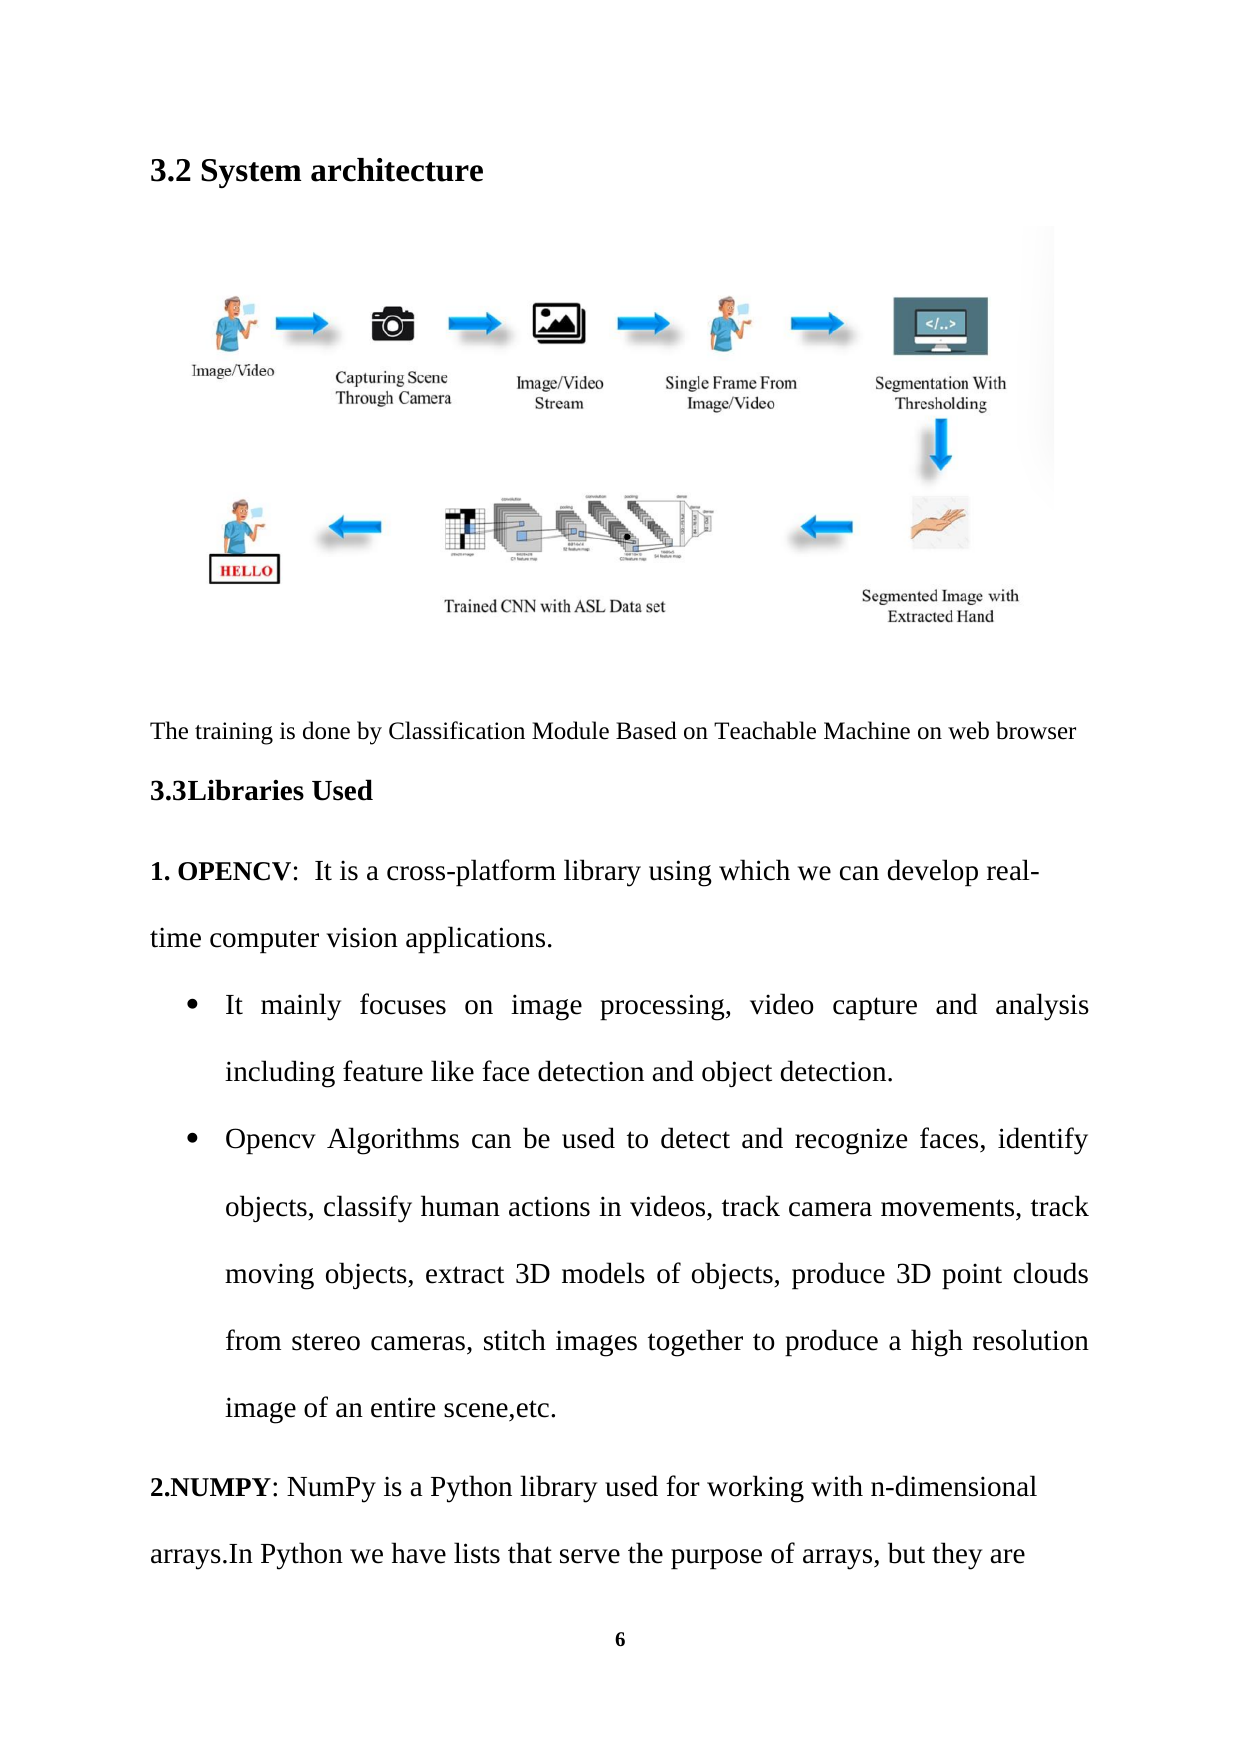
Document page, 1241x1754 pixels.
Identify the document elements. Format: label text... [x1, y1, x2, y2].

text 2.NUMPY: NumPy is a Python library used for working with n-dimensional arrays.In Python we have lists that serve the purpose of arrays, but they are [150, 1469, 1090, 1570]
text The training is done by Classification Module Based on Teachable Machine on web browser [150, 716, 1090, 745]
list It mainly focuses on image processing, video capture and analysis including feature like face detection and object detection. [187, 987, 1090, 1088]
text 3.2 System architecture [150, 150, 1090, 188]
text 1. OPENCV: It is a cross-platform library using which we can develop real-time computer vision applications. [150, 853, 1090, 954]
list Libraries Used [150, 773, 1090, 807]
picture [150, 226, 1055, 688]
list Opencv Algorithms can be used to detect and recognize faces, identify objects, classify human actions in videos, track camera movements, track moving objects, extract 3D models of objects, produce 3D point clouds from stereo cameras, stitch images together to produce a high resolution image of an entire scene,etc. [187, 1122, 1090, 1423]
